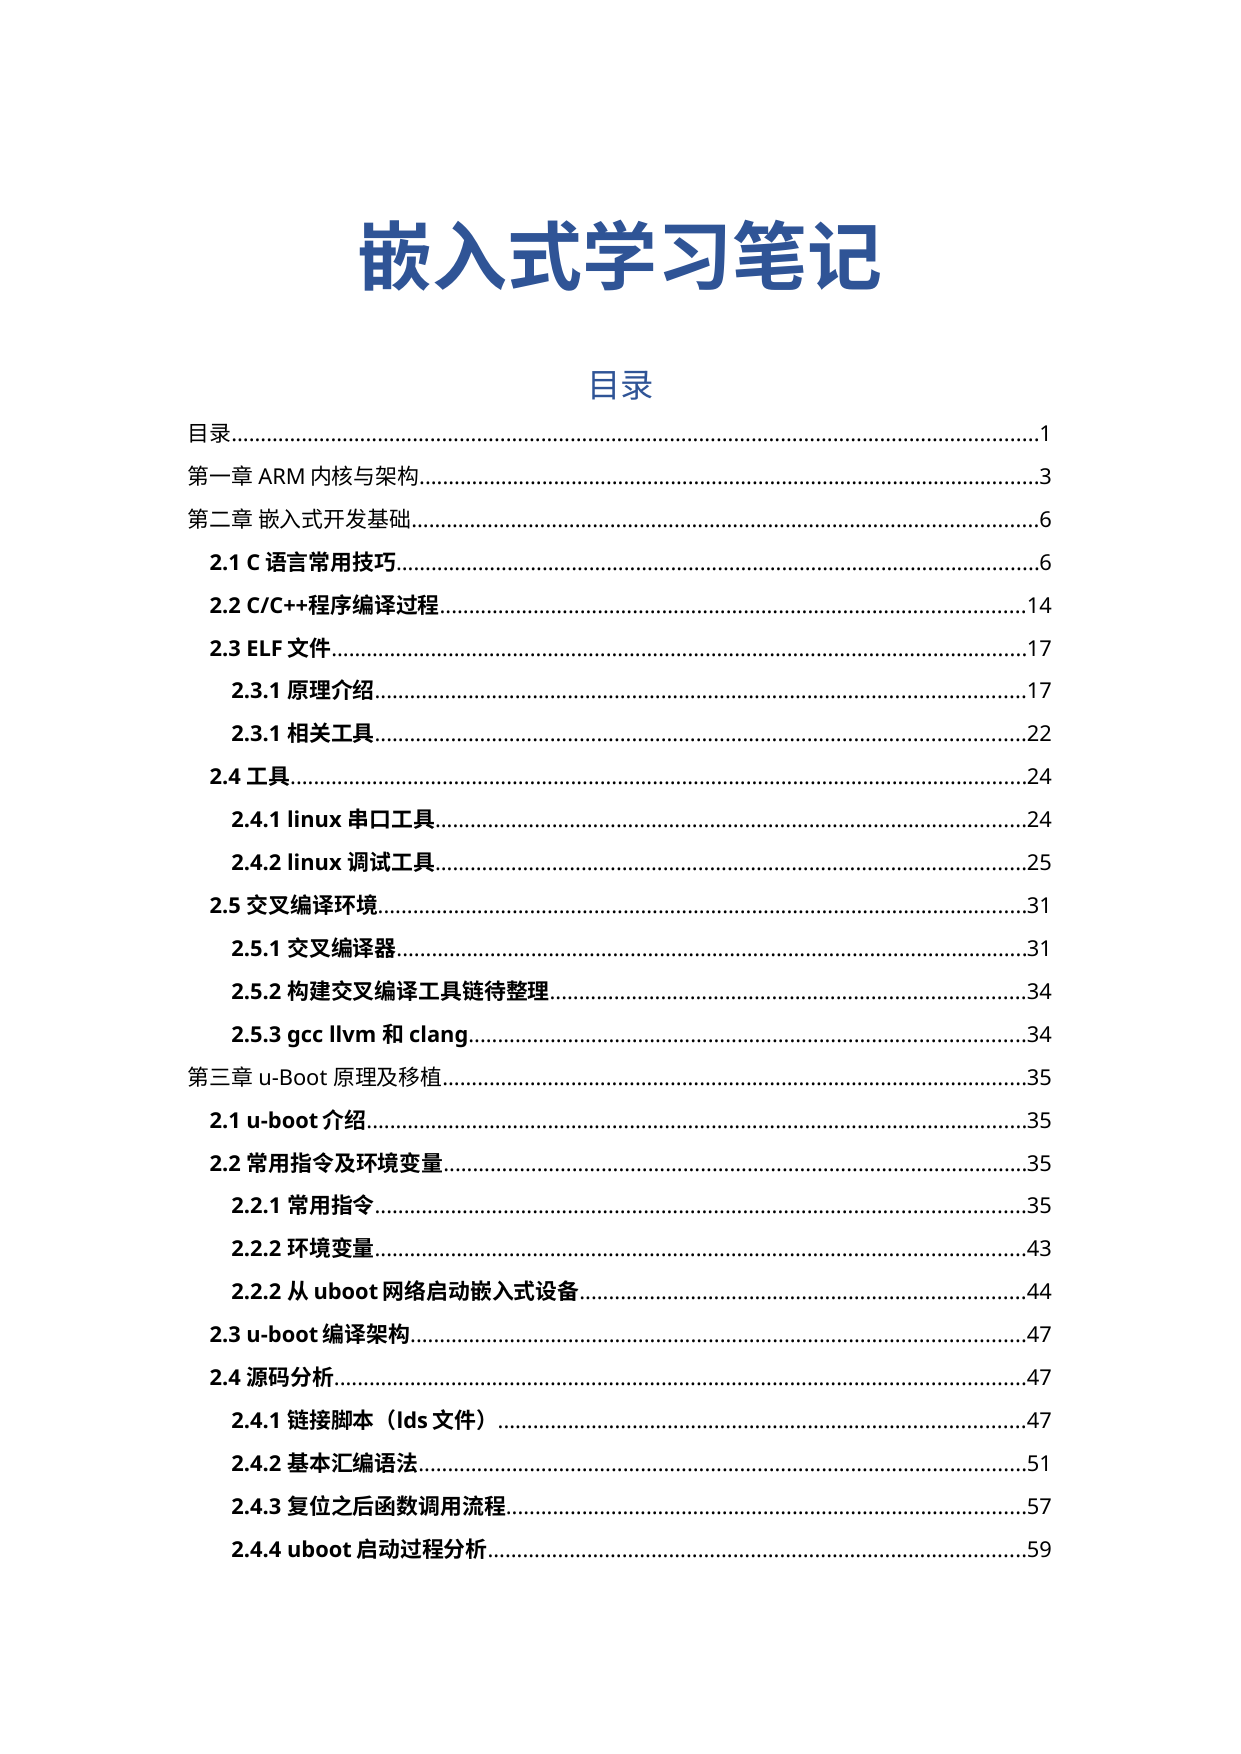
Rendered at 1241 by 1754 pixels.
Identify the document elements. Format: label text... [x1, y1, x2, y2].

subtitle 嵌入式学习笔记 [187, 187, 1053, 317]
